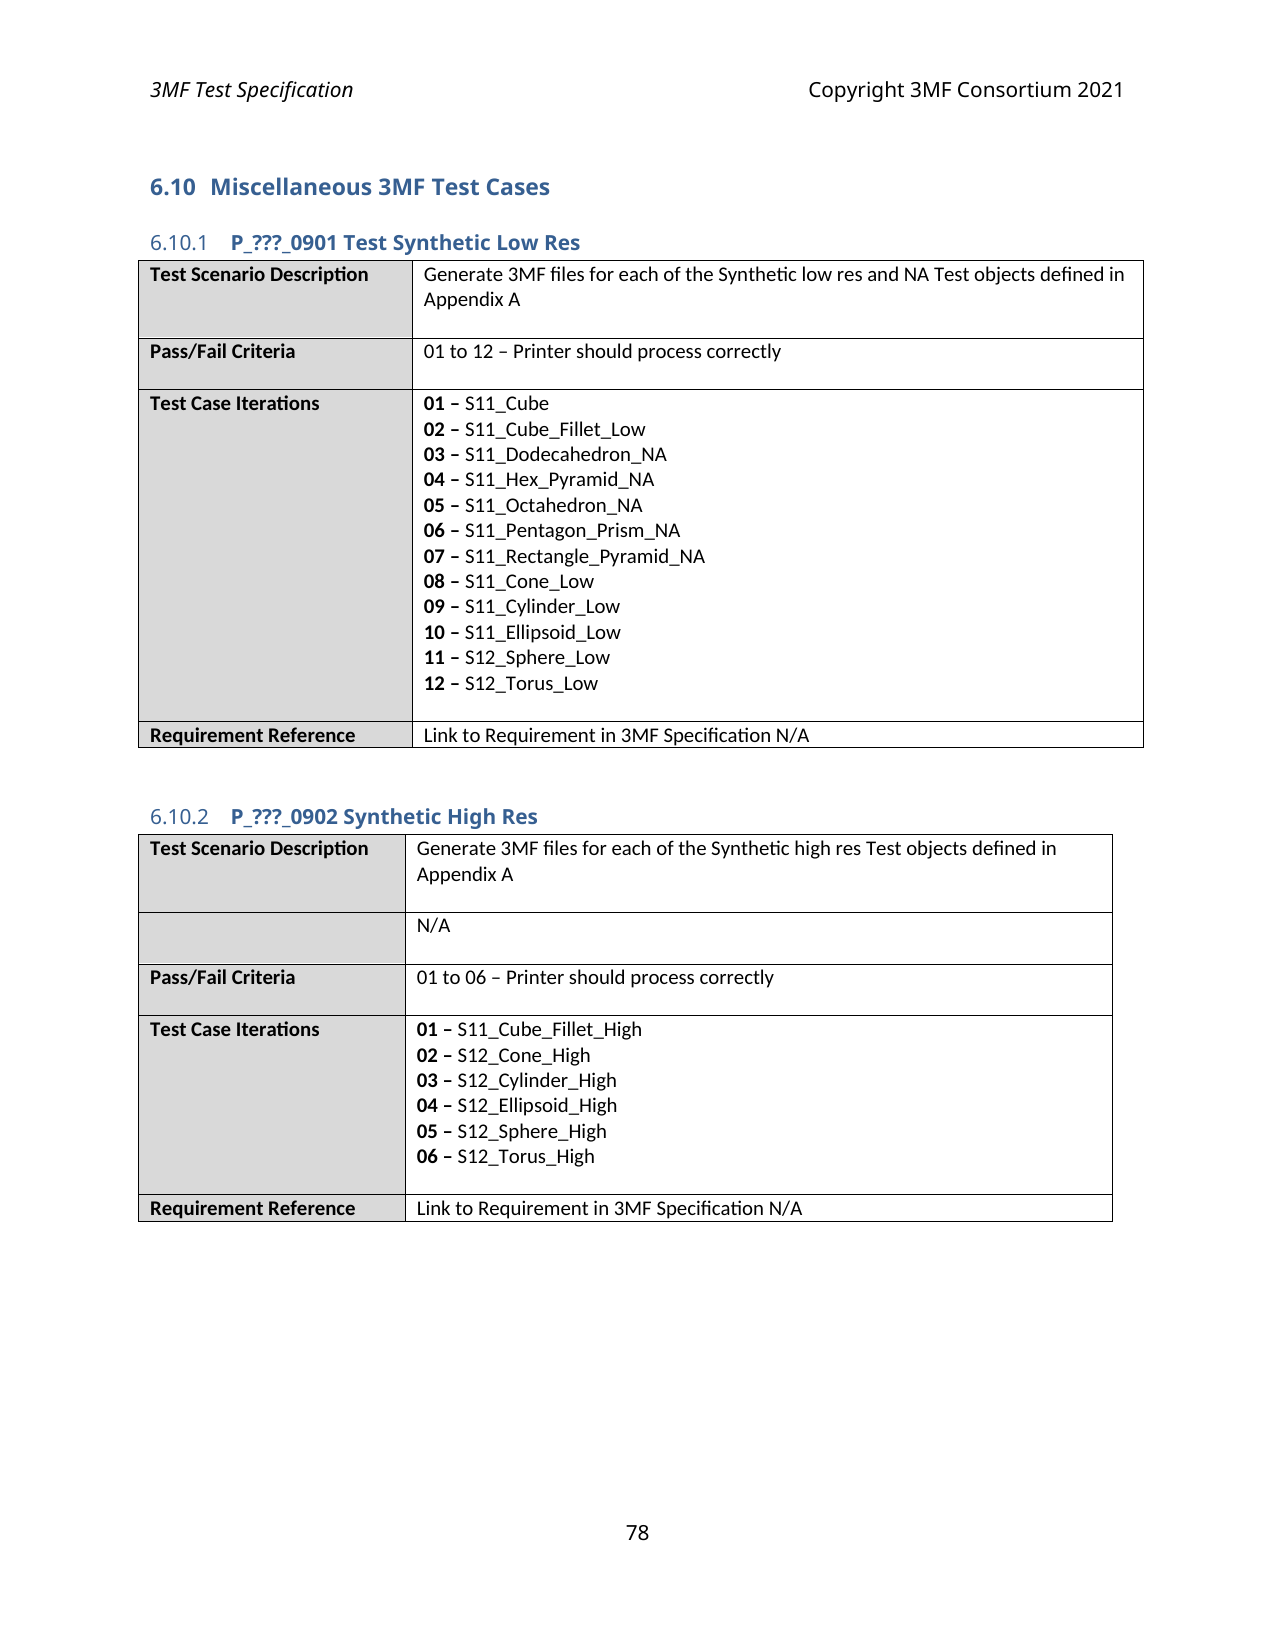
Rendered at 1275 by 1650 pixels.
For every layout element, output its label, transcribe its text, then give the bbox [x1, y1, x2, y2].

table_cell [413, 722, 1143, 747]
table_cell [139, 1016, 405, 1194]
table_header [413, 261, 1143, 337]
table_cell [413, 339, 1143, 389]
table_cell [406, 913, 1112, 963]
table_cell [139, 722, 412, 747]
subtitle P_???_0902 Synthetic High Res [150, 802, 1125, 830]
subtitle P_???_0901 Test Synthetic Low Res [150, 228, 1125, 256]
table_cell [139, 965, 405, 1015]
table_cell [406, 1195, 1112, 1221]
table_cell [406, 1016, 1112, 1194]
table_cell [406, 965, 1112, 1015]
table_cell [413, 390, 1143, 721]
subtitle Miscellaneous 3MF Test Cases [150, 171, 1125, 202]
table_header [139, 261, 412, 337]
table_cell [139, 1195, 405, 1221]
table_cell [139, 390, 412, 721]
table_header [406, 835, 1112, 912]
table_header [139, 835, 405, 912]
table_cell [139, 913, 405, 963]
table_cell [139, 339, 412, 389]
